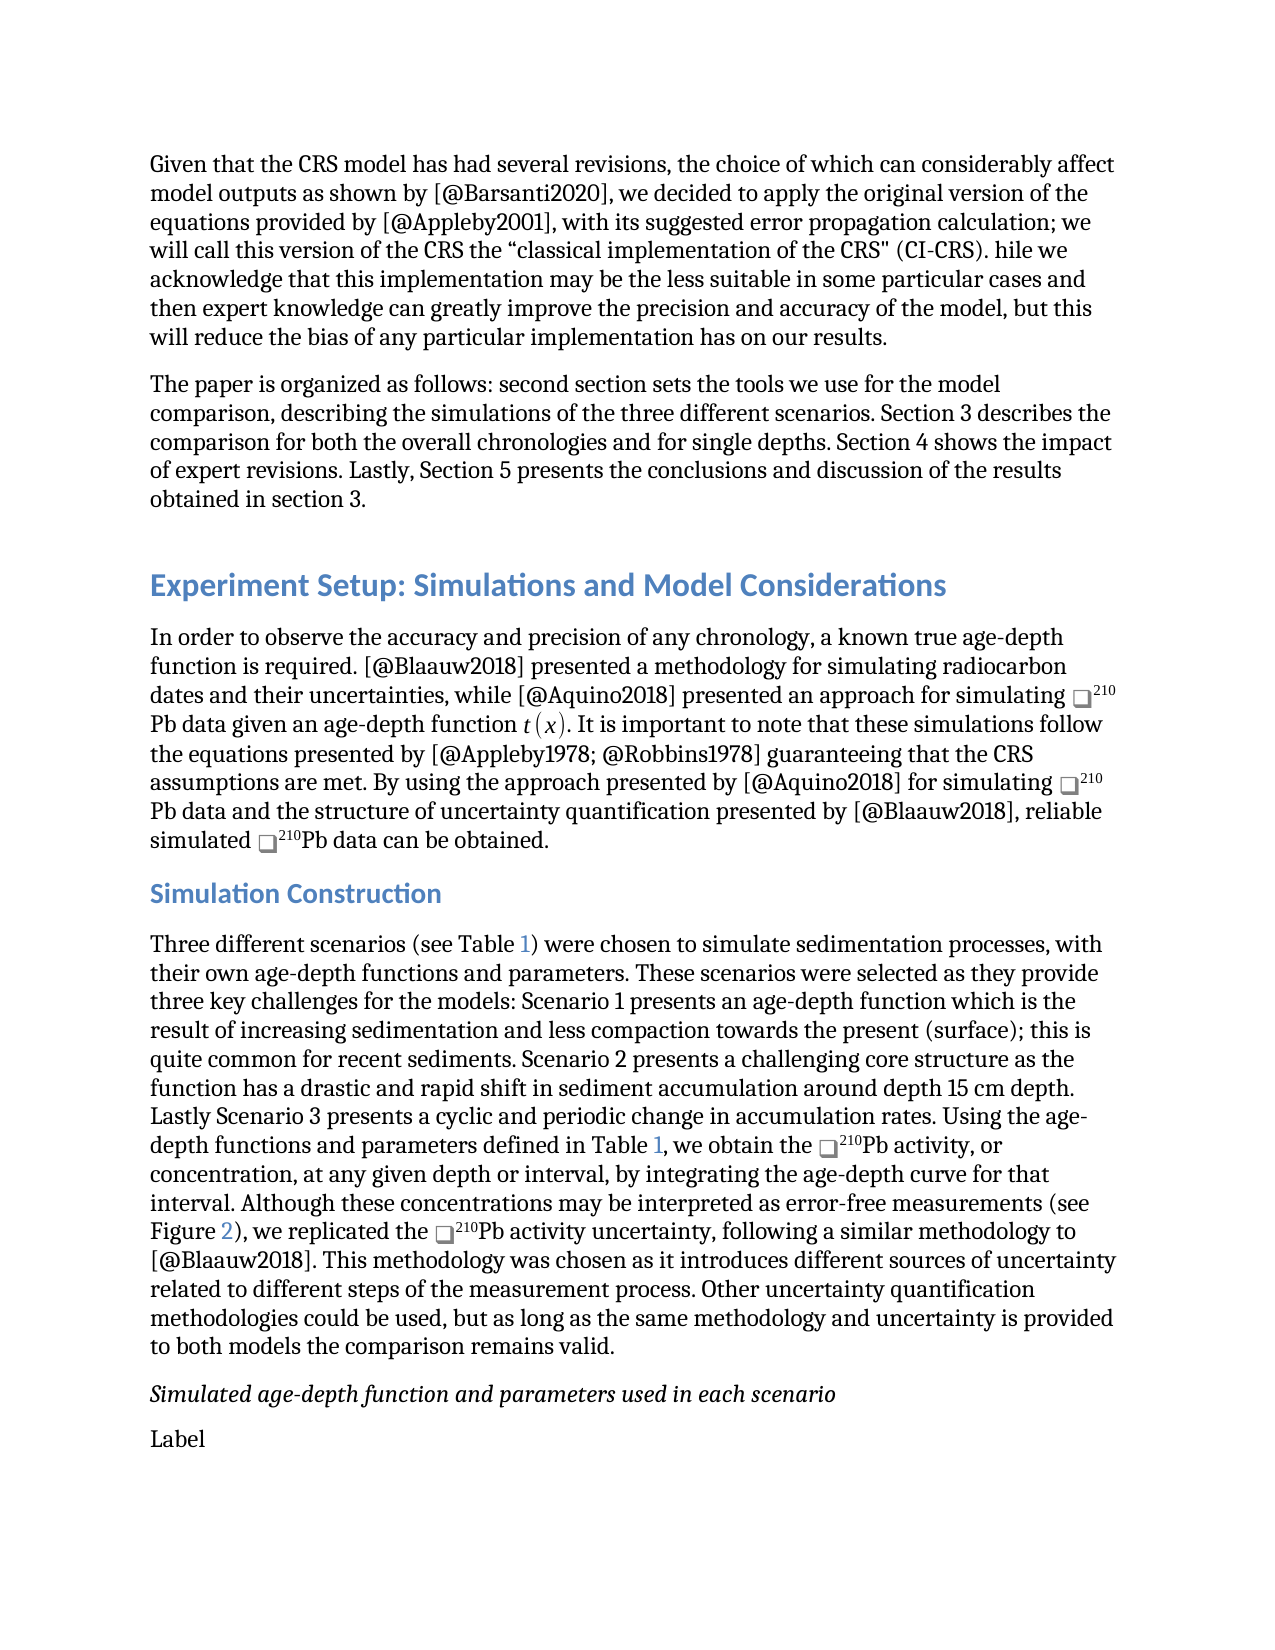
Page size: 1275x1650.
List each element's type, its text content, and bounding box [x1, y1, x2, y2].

subtitle Experiment Setup: Simulations and Model Considerations [150, 564, 1125, 604]
text In order to observe the accuracy and precision of any chronology, a known true age-depth function is required. [@Blaauw2018] presented a methodology for simulating radiocarbon dates and their uncertainties, while [@Aquino2018] presented an approach for simulating Pb data given an age-depth function . It is important to note that these simulations follow the equations presented by [@Appleby1978; @Robbins1978] guaranteeing that the CRS assumptions are met. By using the approach presented by [@Aquino2018] for simulating Pb data and the structure of uncertainty quantification presented by [@Blaauw2018], reliable simulated Pb data can be obtained. [150, 623, 1125, 854]
text Three different scenarios (see Table 1) were chosen to simulate sedimentation processes, with their own age-depth functions and parameters. These scenarios were selected as they provide three key challenges for the models: Scenario 1 presents an age-depth function which is the result of increasing sedimentation and less compaction towards the present (surface); this is quite common for recent sediments. Scenario 2 presents a challenging core structure as the function has a drastic and rapid shift in sediment accumulation around depth 15 cm depth. Lastly Scenario 3 presents a cyclic and periodic change in accumulation rates. Using the age-depth functions and parameters defined in Table 1, we obtain the Pb activity, or concentration, at any given depth or interval, by integrating the age-depth curve for that interval. Although these concentrations may be interpreted as error-free measurements (see Figure 2), we replicated the Pb activity uncertainty, following a similar methodology to [@Blaauw2018]. This methodology was chosen as it introduces different sources of uncertainty related to different steps of the measurement process. Other uncertainty quantification methodologies could be used, but as long as the same methodology and uncertainty is provided to both models the comparison remains valid. [150, 930, 1125, 1361]
text Given that the CRS model has had several revisions, the choice of which can considerably affect model outputs as shown by [@Barsanti2020], we decided to apply the original version of the equations provided by [@Appleby2001], with its suggested error propagation calculation; we will call this version of the CRS the “classical implementation of the CRS" (CI-CRS). hile we acknowledge that this implementation may be the less suitable in some particular cases and then expert knowledge can greatly improve the precision and accuracy of the model, but this will reduce the bias of any particular implementation has on our results. [150, 150, 1125, 351]
subtitle Simulation Construction [150, 875, 1125, 911]
text Simulated age-depth function and parameters used in each scenario [150, 1380, 1125, 1408]
text The paper is organized as follows: second section sets the tools we use for the model comparison, describing the simulations of the three different scenarios. Section 3 describes the comparison for both the overall chronologies and for single depths. Section 4 shows the impact of expert revisions. Lastly, Section 5 presents the conclusions and discussion of the results obtained in section 3. [150, 370, 1125, 514]
table_header Label [139, 1421, 1275, 1457]
